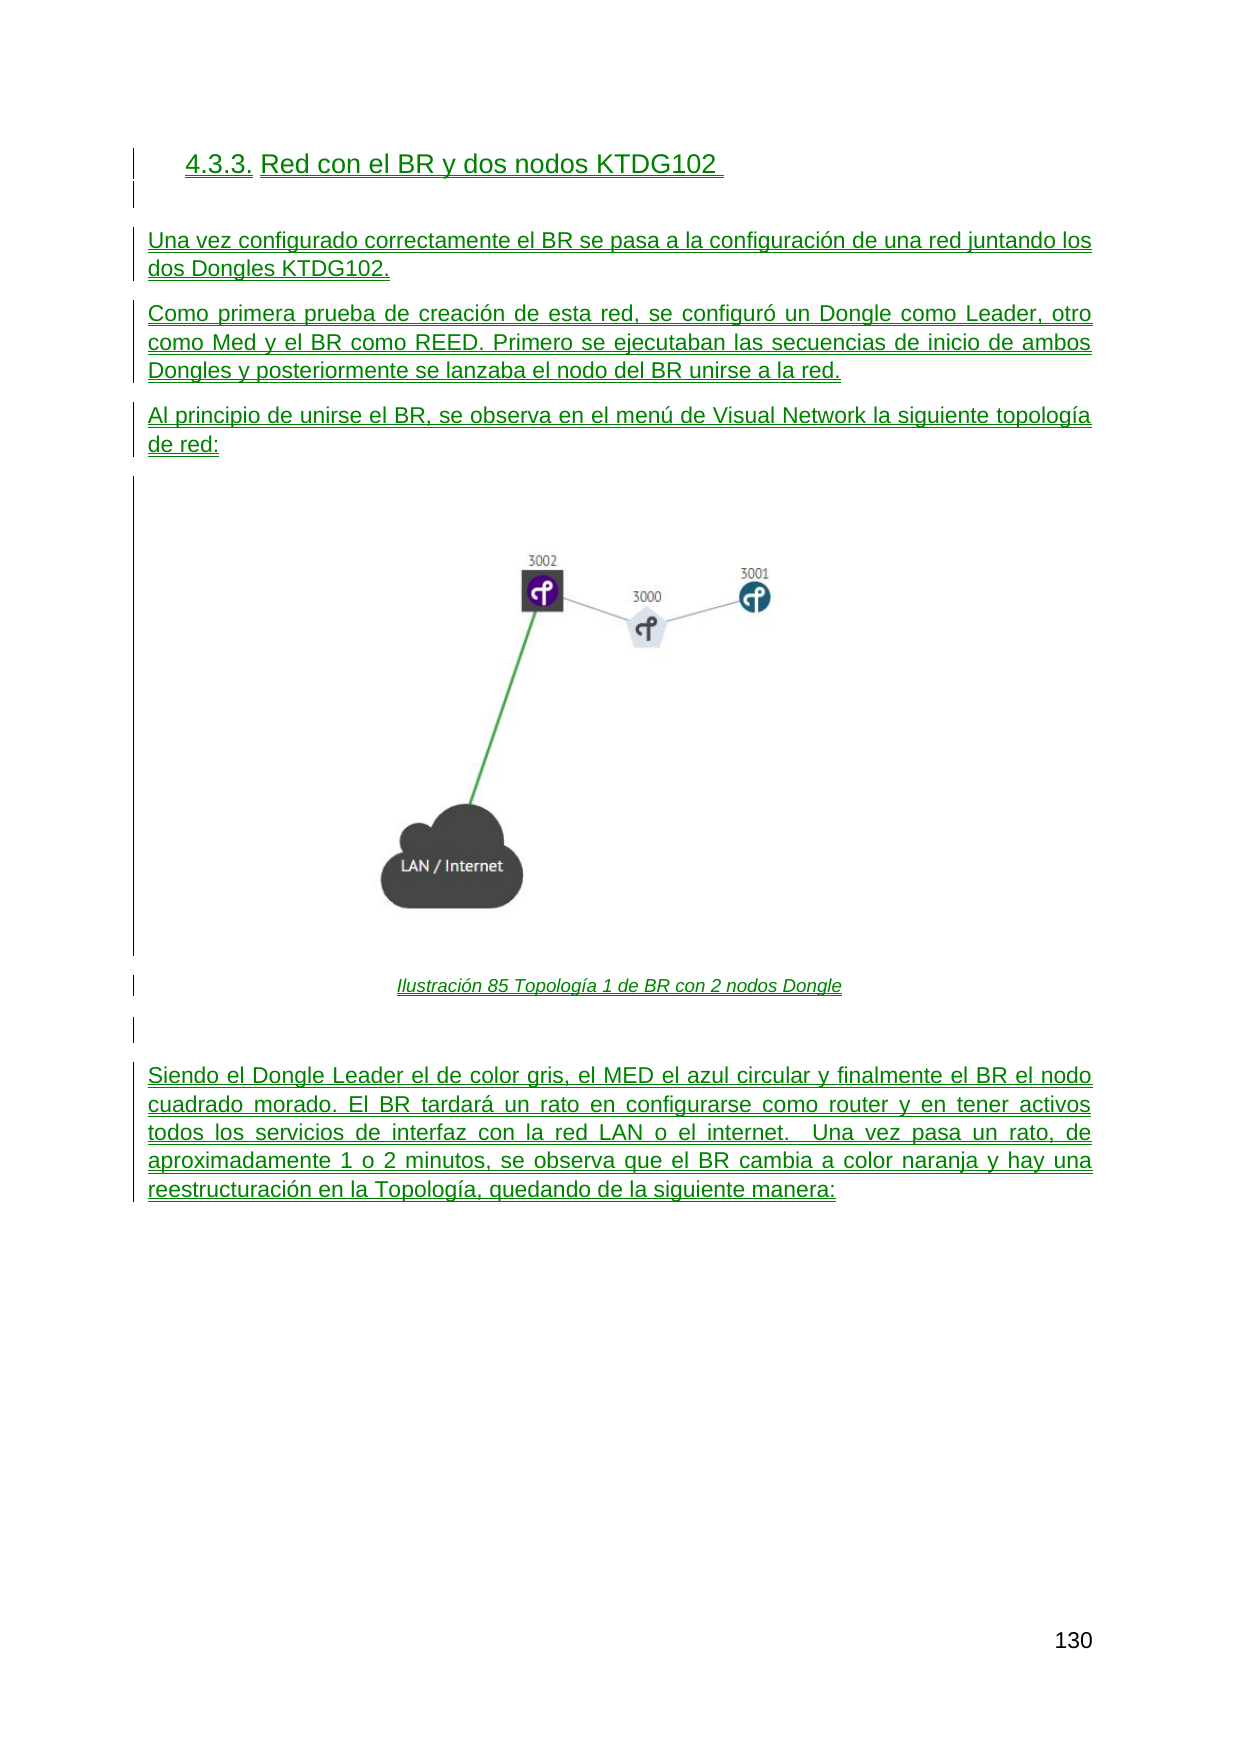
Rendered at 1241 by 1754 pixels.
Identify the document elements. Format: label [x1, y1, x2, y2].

picture [314, 475, 927, 956]
